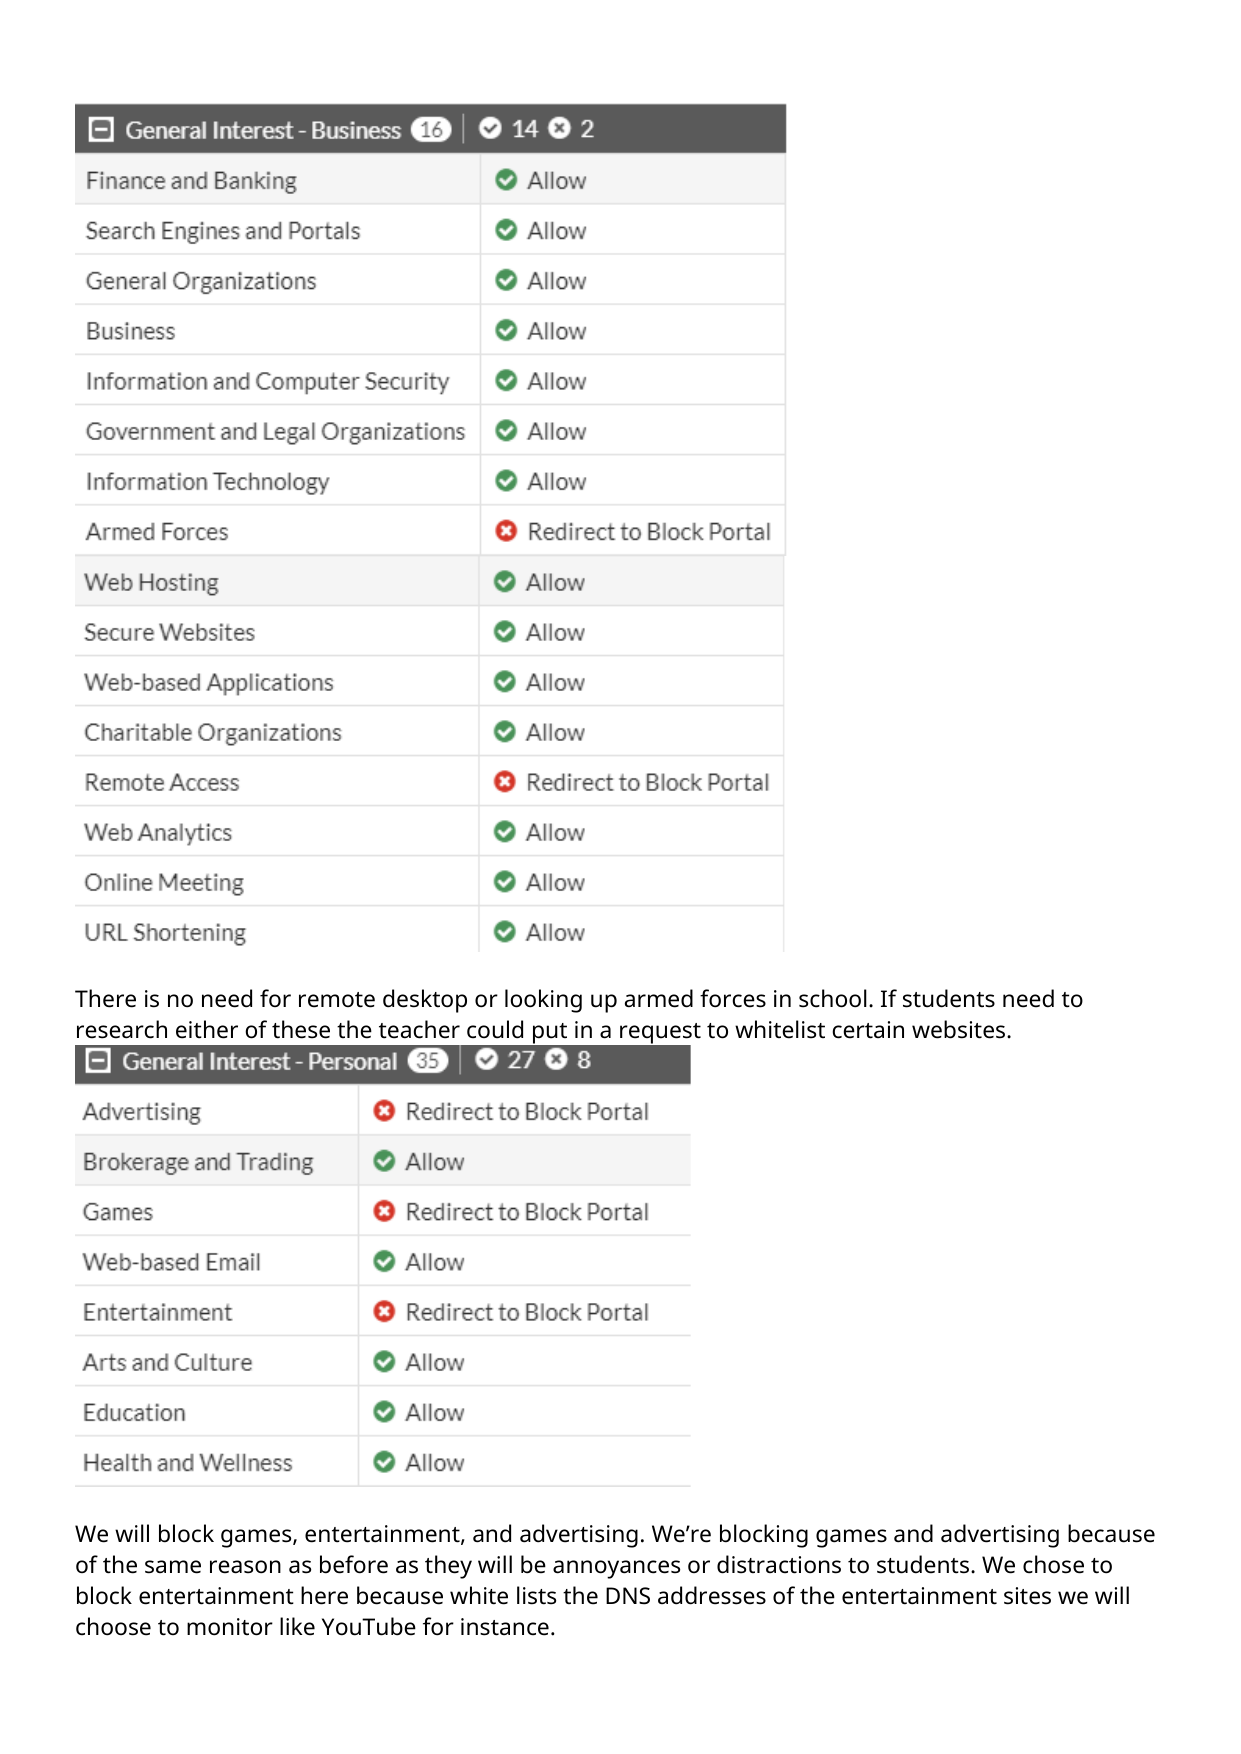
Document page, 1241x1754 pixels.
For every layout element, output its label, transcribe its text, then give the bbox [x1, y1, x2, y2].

picture [75, 1045, 691, 1487]
picture [75, 103, 788, 952]
text We will block games, entertainment, and advertising. We’re blocking games and advertising because of the same reason as before as they will be annoyances or distractions to students. We chose to block entertainment here because white lists the DNS addresses of the entertainment sites we will choose to monitor like YouTube for instance. [75, 1518, 1165, 1643]
text There is no need for remote desktop or looking up armed forces in school. If students need to research either of these the teacher could put in a request to whitelist certain websites. [75, 983, 1165, 1046]
